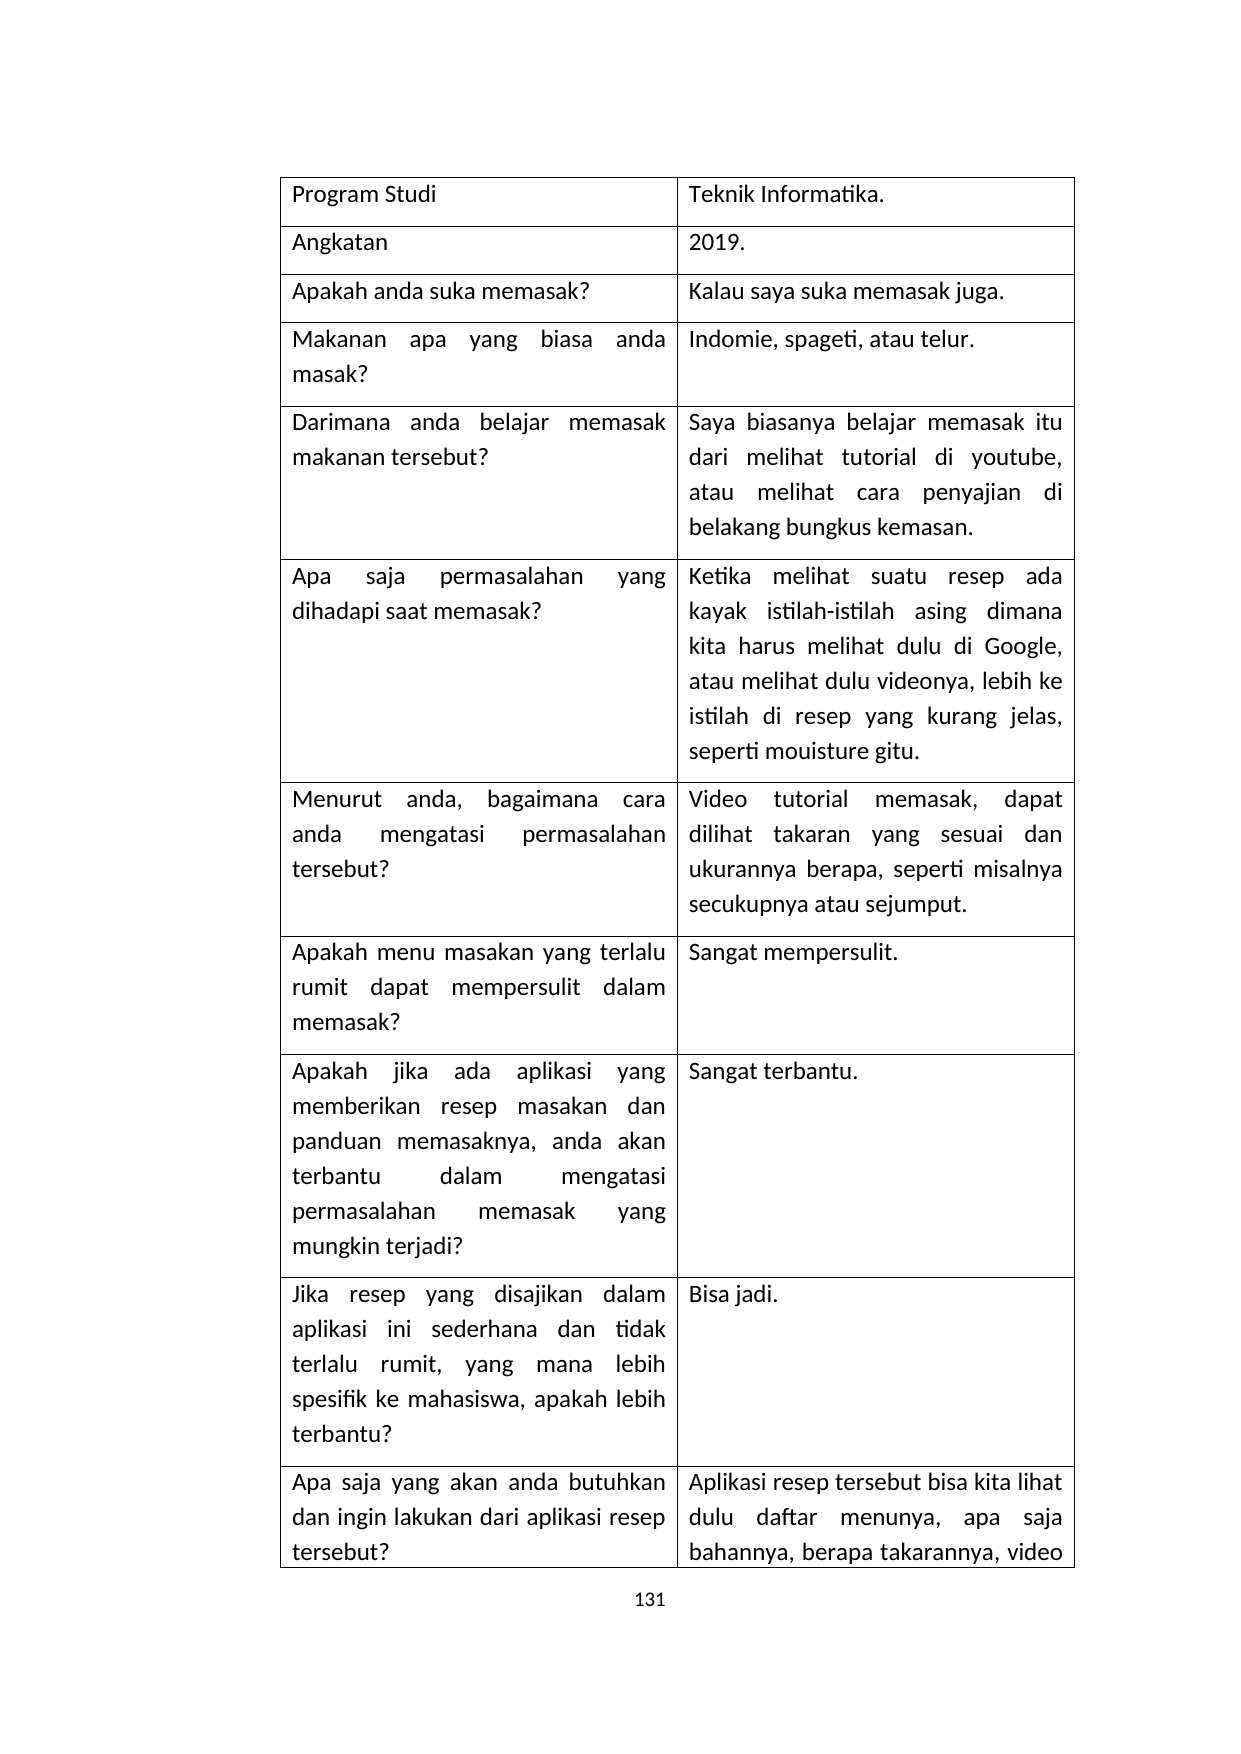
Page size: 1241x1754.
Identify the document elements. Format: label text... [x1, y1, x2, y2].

table_cell Ketika melihat suatu resep ada kayak istilah-istilah asing dimana kita harus melihat dulu di Google, atau melihat dulu videonya, lebih ke istilah di resep yang kurang jelas, seperti mouisture gitu. [678, 560, 1074, 782]
table_cell Sangat mempersulit. [678, 937, 1074, 1054]
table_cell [678, 1467, 1074, 1567]
table_cell Apakah jika ada aplikasi yang memberikan resep masakan dan panduan memasaknya, anda akan terbantu dalam mengatasi permasalahan memasak yang mungkin terjadi? [281, 1055, 677, 1277]
table_cell Jika resep yang disajikan dalam aplikasi ini sederhana dan tidak terlalu rumit, yang mana lebih spesifik ke mahasiswa, apakah lebih terbantu? [281, 1278, 677, 1466]
table_cell Program Studi [281, 178, 677, 226]
table_cell Makanan apa yang biasa anda masak? [281, 323, 677, 406]
table_cell Apakah anda suka memasak? [281, 275, 677, 322]
table_cell Bisa jadi. [678, 1278, 1074, 1466]
table_cell Apakah menu masakan yang terlalu rumit dapat mempersulit dalam memasak? [281, 937, 677, 1054]
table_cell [281, 1467, 677, 1567]
table_cell Darimana anda belajar memasak makanan tersebut? [281, 407, 677, 559]
table_cell Apa saja permasalahan yang dihadapi saat memasak? [281, 560, 677, 782]
table_cell Video tutorial memasak, dapat dilihat takaran yang sesuai dan ukurannya berapa, seperti misalnya secukupnya atau sejumput. [678, 783, 1074, 936]
table_cell Sangat terbantu. [678, 1055, 1074, 1277]
table_cell Saya biasanya belajar memasak itu dari melihat tutorial di youtube, atau melihat cara penyajian di belakang bungkus kemasan. [678, 407, 1074, 559]
table_cell 2019. [678, 227, 1074, 274]
table_cell Angkatan [281, 227, 677, 274]
table_cell Indomie, spageti, atau telur. [678, 323, 1074, 406]
table_cell Teknik Informatika. [678, 178, 1074, 226]
table_cell Kalau saya suka memasak juga. [678, 275, 1074, 322]
table_cell Menurut anda, bagaimana cara anda mengatasi permasalahan tersebut? [281, 783, 677, 936]
